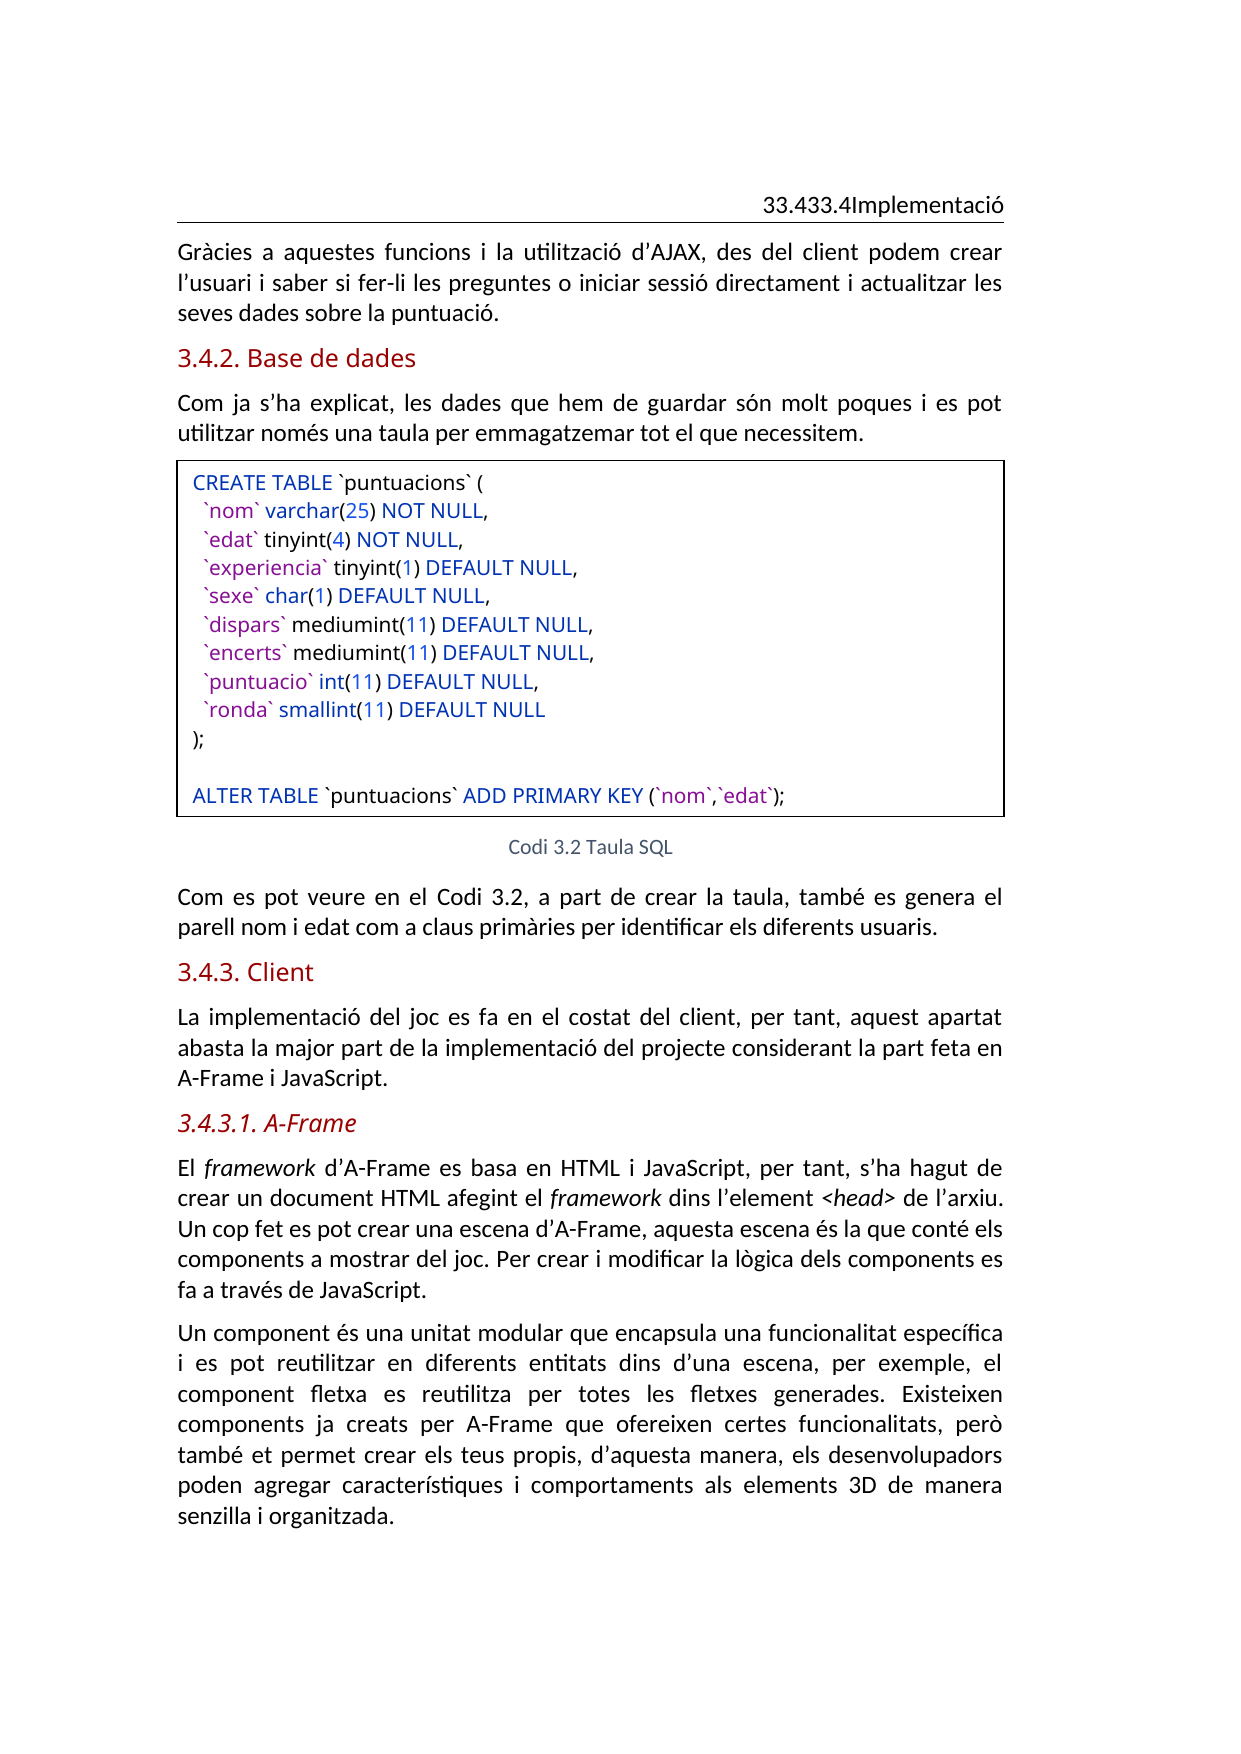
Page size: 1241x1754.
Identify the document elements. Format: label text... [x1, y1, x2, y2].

text La implementació del joc es fa en el costat del client, per tant, aquest apartat abasta la major part de la implementació del projecte considerant la part feta en A-Frame i JavaScript. [177, 1001, 1004, 1093]
text El framework d’A-Frame es basa en HTML i JavaScript, per tant, s’ha hagut de crear un document HTML afegint el framework dins l’element <head> de l’arxiu. Un cop fet es pot crear una escena d’A-Frame, aquesta escena és la que conté els components a mostrar del joc. Per crear i modificar la lògica dels components es fa a través de JavaScript. [177, 1152, 1004, 1304]
text Un component és una unitat modular que encapsula una funcionalitat específica i es pot reutilitzar en diferents entitats dins d’una escena, per exemple, el component fletxa es reutilitza per totes les fletxes generades. Existeixen components ja creats per A-Frame que ofereixen certes funcionalitats, però també et permet crear els teus propis, d’aquesta manera, els desenvolupadors poden agregar característiques i comportaments als elements 3D de manera senzilla i organitzada. [177, 1317, 1004, 1531]
text Com ja s’ha explicat, les dades que hem de guardar són molt poques i es pot utilitzar només una taula per emmagatzemar tot el que necessitem. [177, 387, 1004, 448]
text Com es pot veure en el Codi 3.2, a part de crear la taula, també es genera el parell nom i edat com a claus primàries per identificar els diferents usuaris. [177, 881, 1004, 942]
text Gràcies a aquestes funcions i la utilització d’AJAX, des del client podem crear l’usuari i saber si fer-li les preguntes o iniciar sessió directament i actualitzar les seves dades sobre la puntuació. [177, 236, 1004, 328]
subtitle A-Frame [177, 1105, 1004, 1139]
subtitle Client [177, 954, 1004, 989]
subtitle Base de dades [177, 340, 1004, 374]
text Codi 3.2 Taula SQL [177, 833, 1004, 860]
